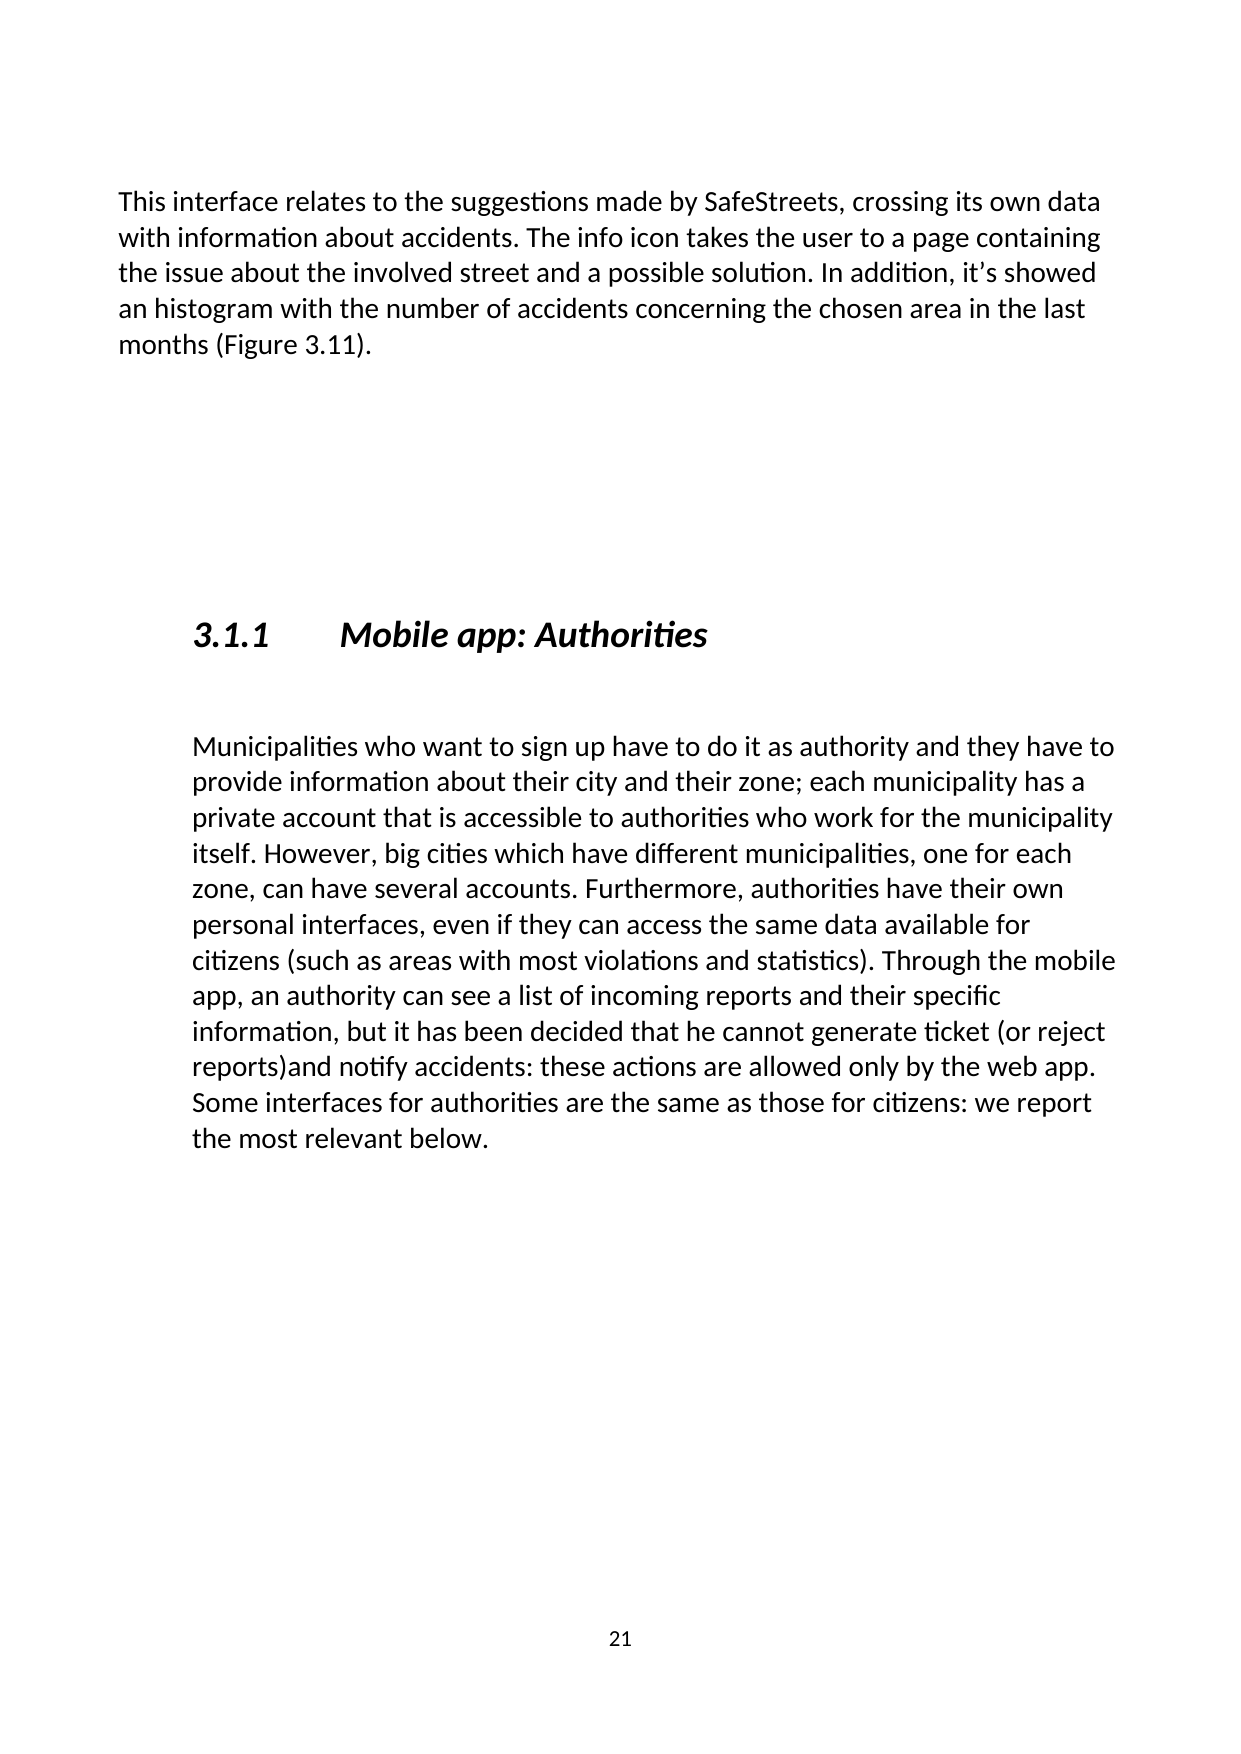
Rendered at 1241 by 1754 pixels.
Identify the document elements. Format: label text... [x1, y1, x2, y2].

text Municipalities who want to sign up have to do it as authority and they have to provide information about their city and their zone; each municipality has a private account that is accessible to authorities who work for the municipality itself. However, big cities which have different municipalities, one for each zone, can have several accounts. Furthermore, authorities have their own personal interfaces, even if they can access the same data available for citizens (such as areas with most violations and statistics). Through the mobile app, an authority can see a list of incoming reports and their specific information, but it has been decided that he cannot generate ticket (or reject reports)and notify accidents: these actions are allowed only by the web app. Some interfaces for authorities are the same as those for citizens: we report the most relevant below. [192, 728, 1122, 1155]
list Mobile app: Authorities [192, 611, 1122, 657]
text This interface relates to the suggestions made by SafeStreets, crossing its own data with information about accidents. The info icon takes the user to a page containing the issue about the involved street and a possible solution. In addition, it’s showed an histogram with the number of accidents concerning the chosen area in the last months (Figure 3.11). [118, 183, 1122, 361]
